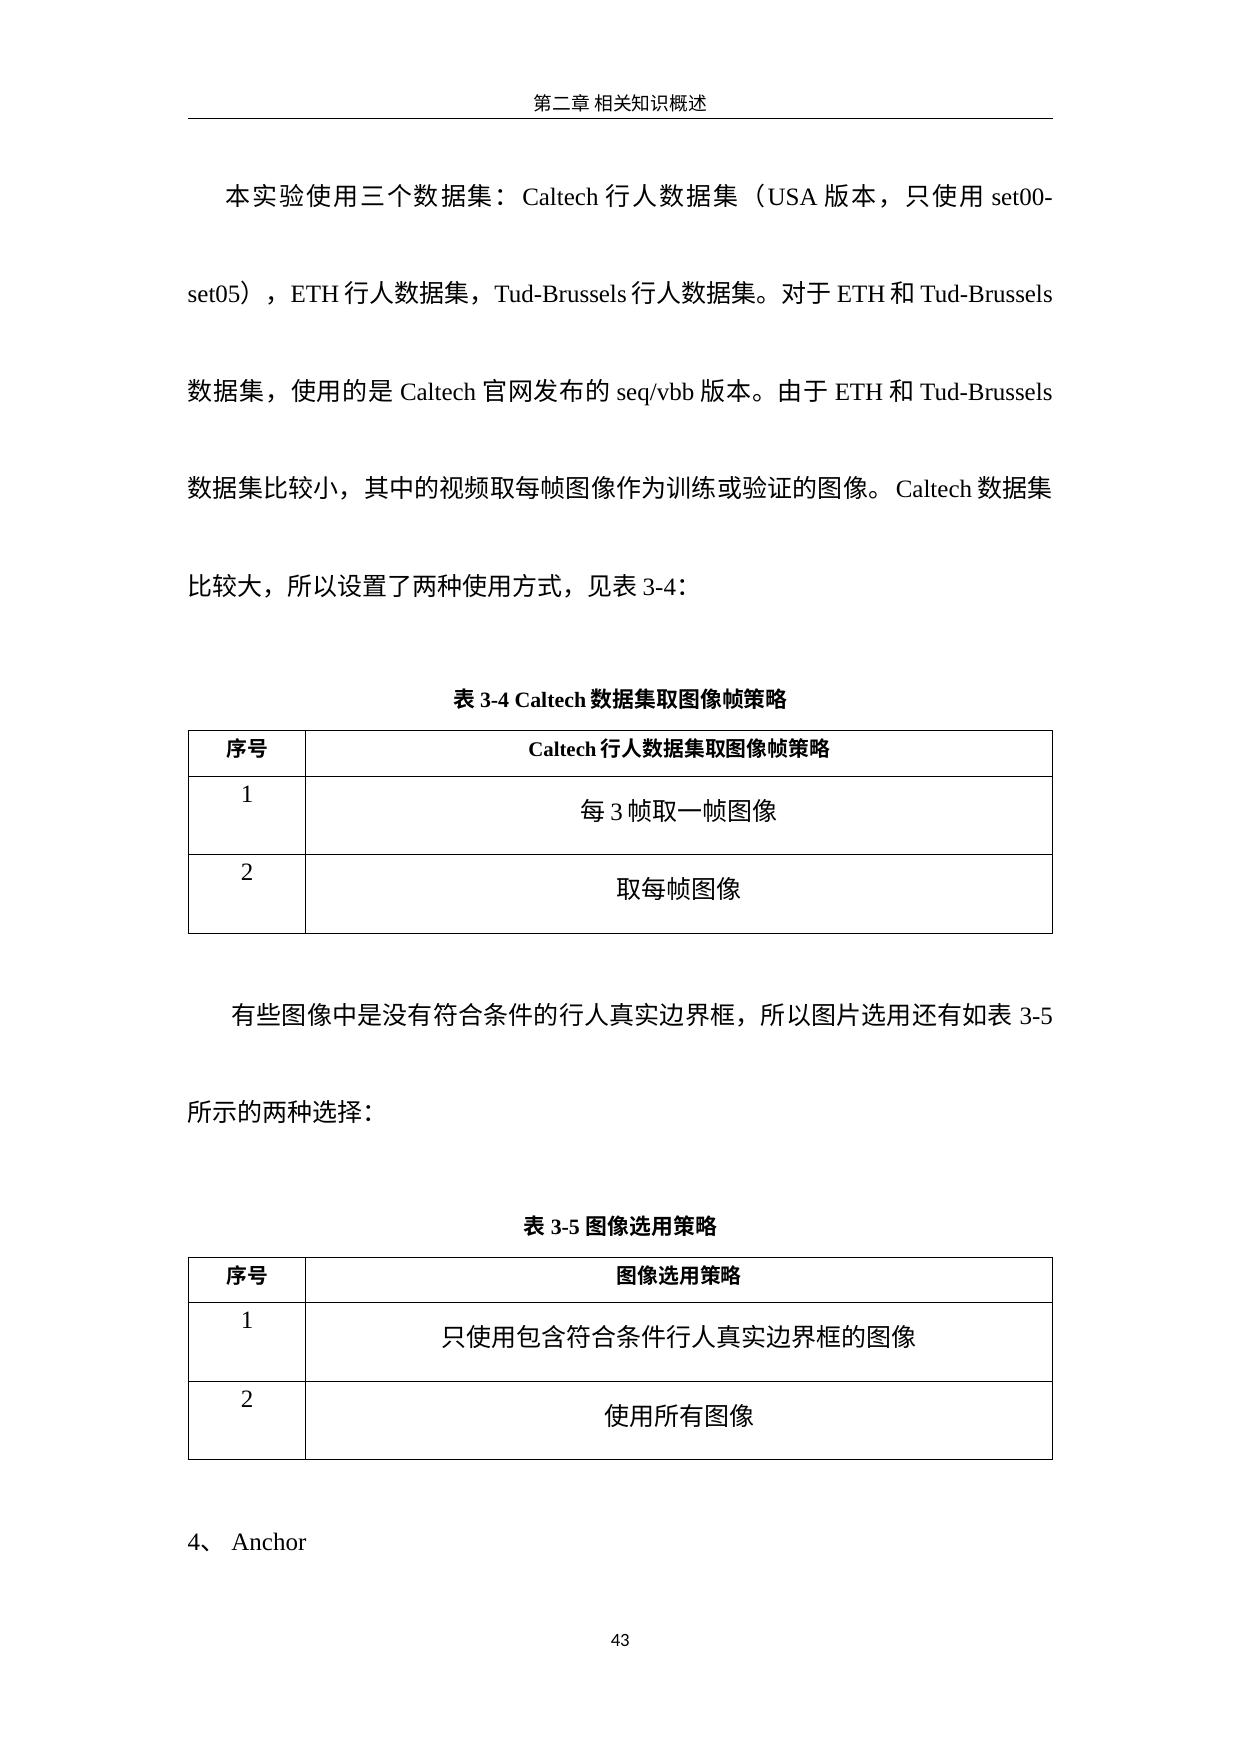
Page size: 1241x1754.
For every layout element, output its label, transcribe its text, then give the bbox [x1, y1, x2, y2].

table_cell 1 [189, 1303, 305, 1381]
table_cell 使用所有图像 [306, 1382, 1052, 1459]
table_cell 取每帧图像 [306, 855, 1052, 933]
table_header Caltech行人数据集取图像帧策略 [306, 731, 1052, 776]
table_cell 每3帧取一帧图像 [306, 777, 1052, 854]
text 本实验使用三个数据集：Caltech行人数据集（USA版本，只使用set00-set05），ETH行人数据集，Tud-Brussels行人数据集。对于ETH和Tud-Brussels数据集，使用的是Caltech官网发布的seq/vbb版本。由于ETH和Tud-Brussels数据集比较小，其中的视频取每帧图像作为训练或验证的图像。Caltech数据集比较大，所以设置了两种使用方式，见表3-4： [187, 162, 1053, 617]
table_header 序号 [189, 731, 305, 776]
text 有些图像中是没有符合条件的行人真实边界框，所以图片选用还有如表3-5所示的两种选择： [187, 981, 1053, 1143]
table_cell 只使用包含符合条件行人真实边界框的图像 [306, 1303, 1052, 1381]
table_header 序号 [189, 1258, 305, 1302]
text 表 3-4 Caltech数据集取图像帧策略 [187, 682, 1053, 714]
table_cell 2 [189, 1382, 305, 1459]
table_cell 1 [189, 777, 305, 854]
table_header 图像选用策略 [306, 1258, 1052, 1302]
list Anchor [187, 1507, 1053, 1572]
text 表 3-5 图像选用策略 [187, 1208, 1053, 1241]
table_cell 2 [189, 855, 305, 933]
